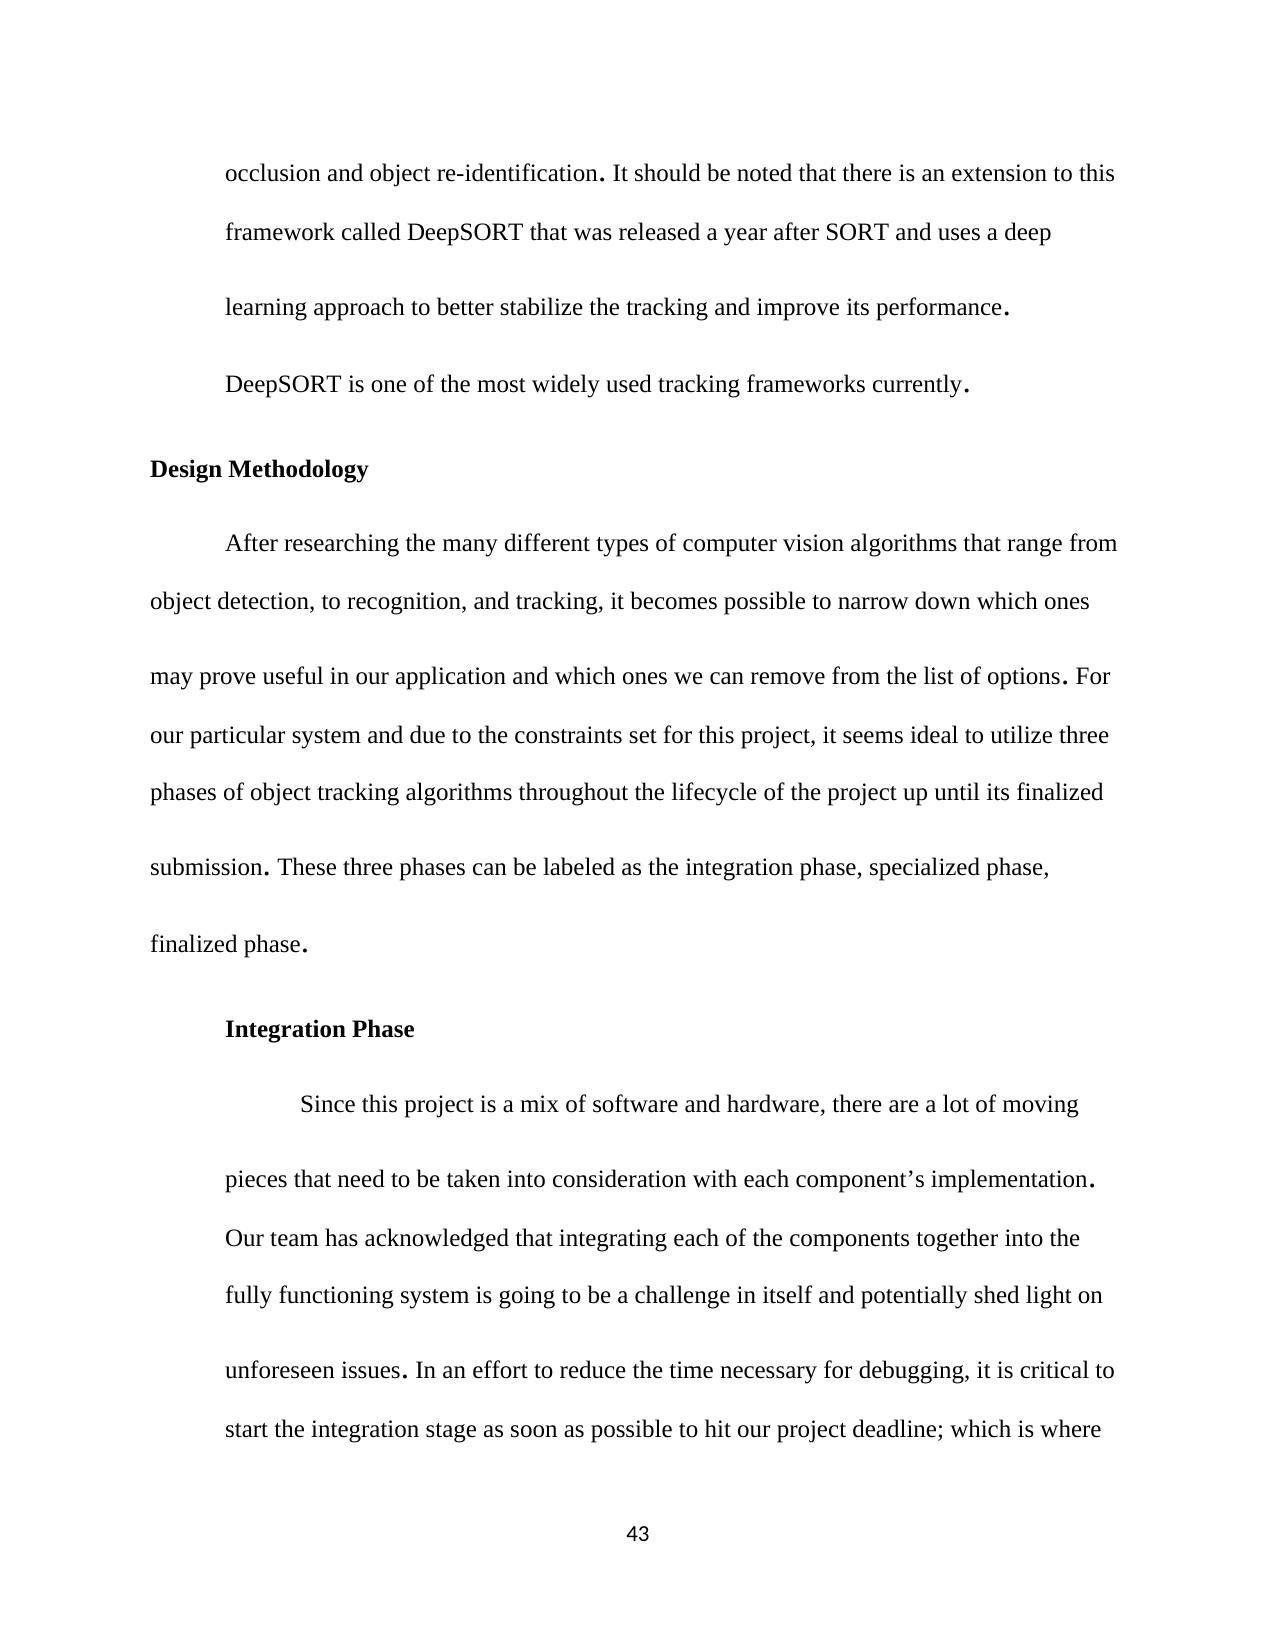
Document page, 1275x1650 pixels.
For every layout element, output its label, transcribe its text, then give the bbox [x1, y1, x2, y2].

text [225, 150, 1125, 399]
text Integration Phase [150, 1014, 1125, 1043]
text After researching the many different types of computer vision algorithms that range from object detection, to recognition, and tracking, it becomes possible to narrow down which ones may prove useful in our application and which ones we can remove from the list of options. For our particular system and due to the constraints set for this project, it seems ideal to utilize three phases of object tracking algorithms throughout the lifecycle of the project up until its finalized submission. These three phases can be labeled as the integration phase, specialized phase, finalized phase. [150, 528, 1125, 959]
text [225, 1089, 1125, 1443]
text Design Methodology [150, 454, 1125, 483]
